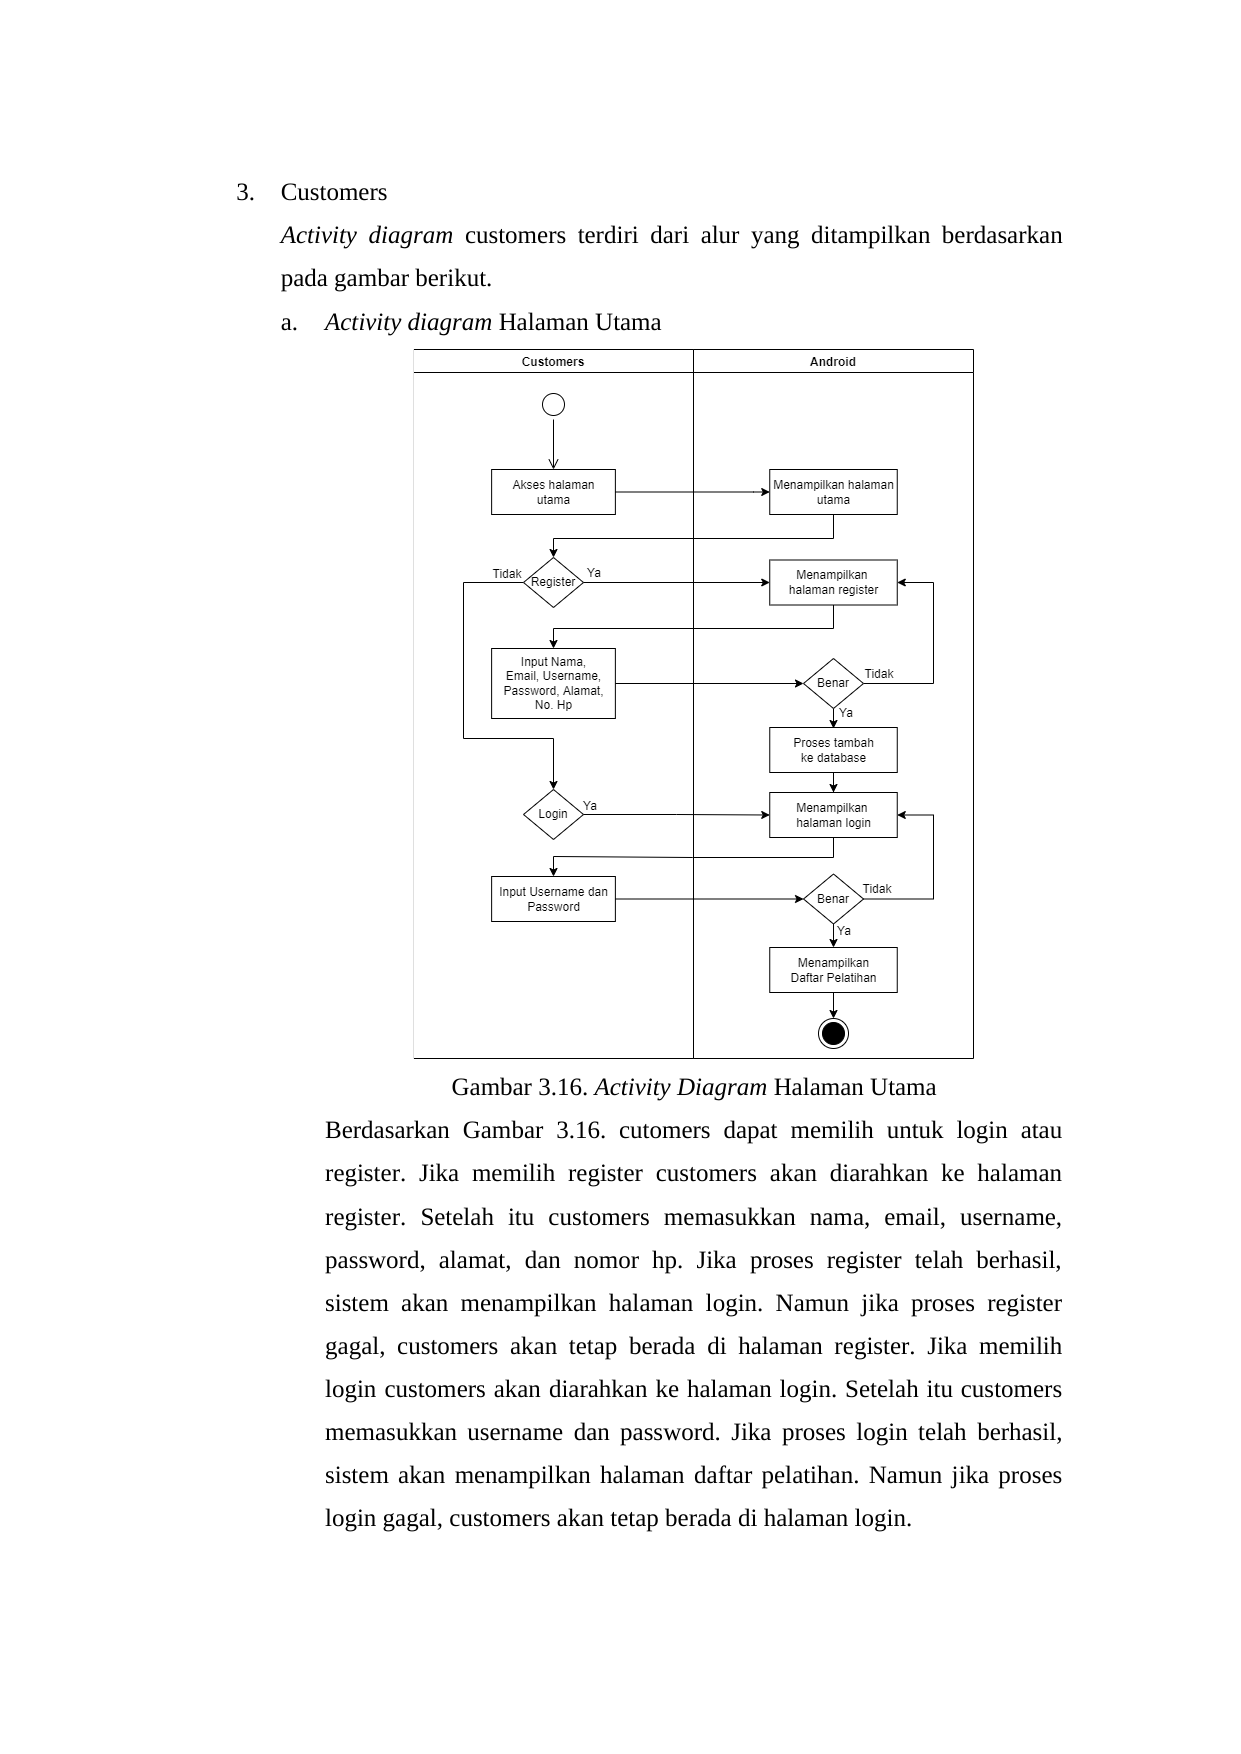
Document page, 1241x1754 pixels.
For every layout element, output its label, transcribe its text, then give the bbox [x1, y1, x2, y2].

list Activity diagram customers terdiri dari alur yang ditampilkan berdasarkan pada gambar berikut. [281, 220, 1063, 292]
list Activity diagram Halaman Utama [281, 307, 1063, 335]
list Berdasarkan Gambar 3.16. cutomers dapat memilih untuk login atau register. Jika memilih register customers akan diarahkan ke halaman register. Setelah itu customers memasukkan nama, email, username, password, alamat, dan nomor hp. Jika proses register telah berhasil, sistem akan menampilkan halaman login. Namun jika proses register gagal, customers akan tetap berada di halaman register. Jika memilih login customers akan diarahkan ke halaman login. Setelah itu customers memasukkan username dan password. Jika proses login telah berhasil, sistem akan menampilkan halaman daftar pelatihan. Namun jika proses login gagal, customers akan tetap berada di halaman login. [325, 1115, 1063, 1532]
list Gambar 3.16. Activity Diagram Halaman Utama [325, 1072, 1063, 1101]
list Customers [236, 177, 1063, 206]
picture [413, 349, 974, 1059]
